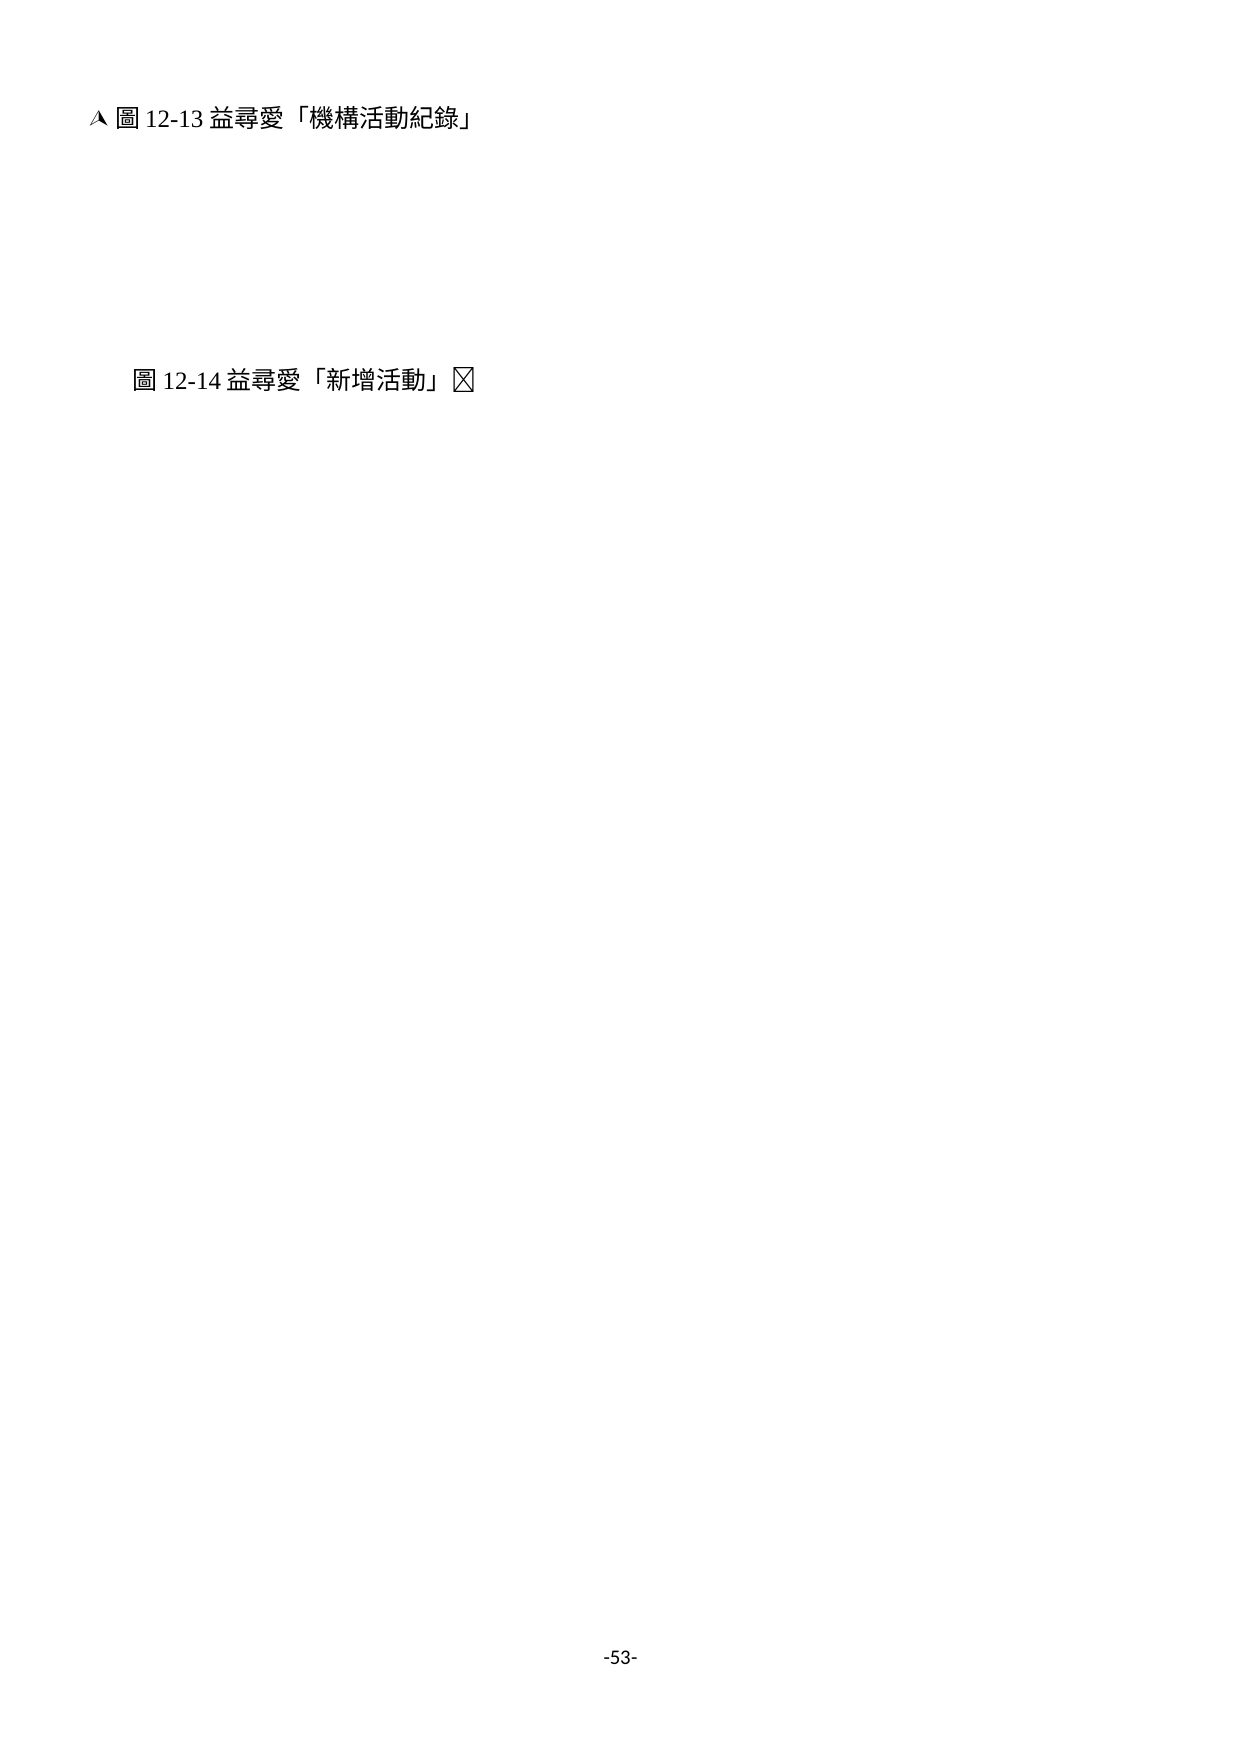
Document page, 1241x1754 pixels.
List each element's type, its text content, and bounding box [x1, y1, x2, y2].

text 圖12-14益尋愛「新增活動」 [89, 360, 1152, 398]
text 圖12-13 益尋愛「機構活動紀錄」 [89, 98, 1152, 135]
